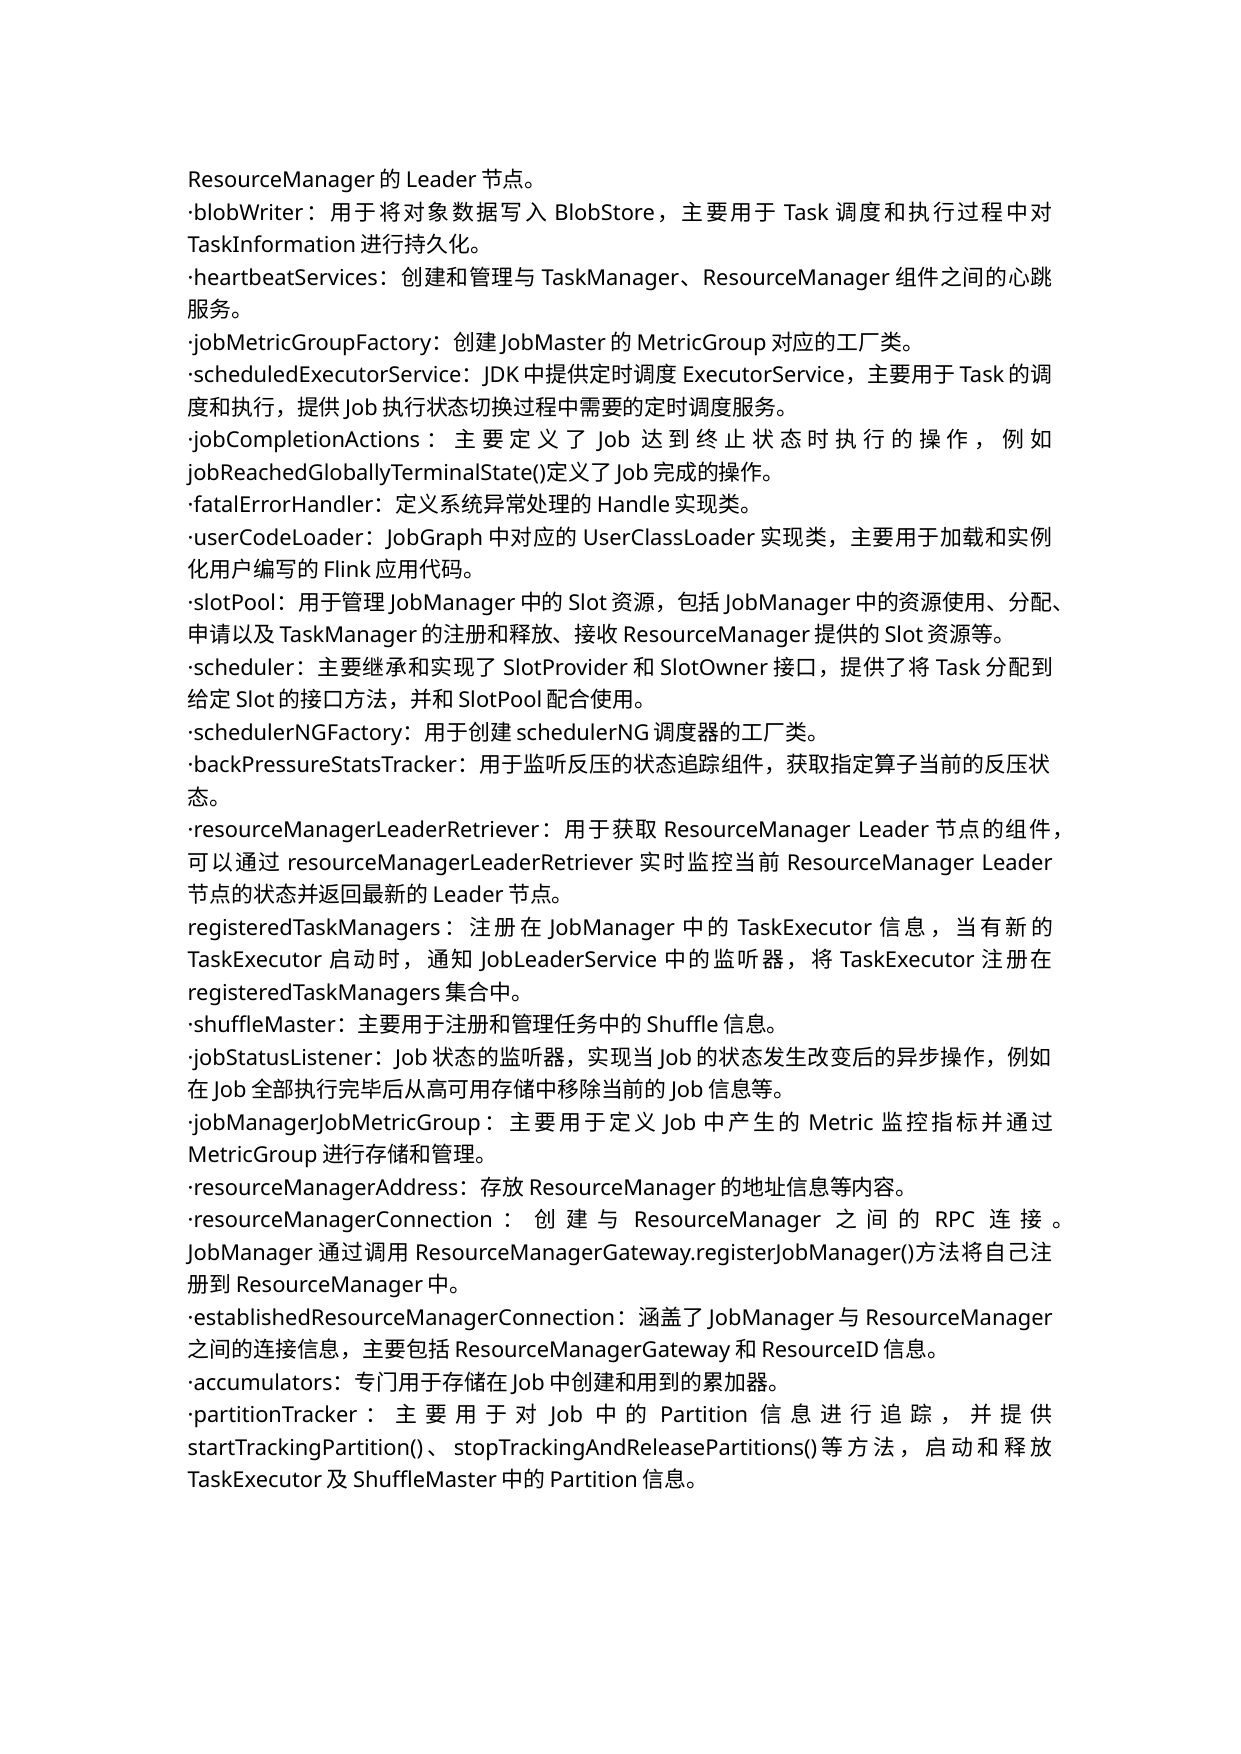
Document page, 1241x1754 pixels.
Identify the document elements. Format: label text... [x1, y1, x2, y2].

text ·slotPool：用于管理JobManager中的Slot资源，包括JobManager中的资源使用、分配、申请以及TaskManager的注册和释放、接收ResourceManager提供的Slot资源等。 [187, 584, 1053, 649]
text ·jobCompletionActions：主要定义了Job达到终止状态时执行的操作，例如jobReachedGloballyTerminalState()定义了Job完成的操作。 [187, 422, 1053, 487]
text ·fatalErrorHandler：定义系统异常处理的Handle实现类。 [187, 487, 1053, 519]
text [187, 162, 1053, 194]
text ·blobWriter：用于将对象数据写入BlobStore，主要用于Task调度和执行过程中对TaskInformation进行持久化。 [187, 194, 1053, 259]
text ·resourceManagerConnection：创建与ResourceManager之间的RPC连接。JobManager通过调用ResourceManagerGateway.registerJobManager()方法将自己注册到ResourceManager中。 [187, 1202, 1053, 1299]
text ·establishedResourceManagerConnection：涵盖了JobManager与ResourceManager之间的连接信息，主要包括ResourceManagerGateway和ResourceID信息。 [187, 1299, 1053, 1364]
text ·scheduler：主要继承和实现了SlotProvider和SlotOwner接口，提供了将Task分配到给定Slot的接口方法，并和SlotPool配合使用。 [187, 649, 1053, 714]
text ·jobManagerJobMetricGroup：主要用于定义Job中产生的Metric监控指标并通过MetricGroup进行存储和管理。 [187, 1104, 1053, 1169]
text ·accumulators：专门用于存储在Job中创建和用到的累加器。 [187, 1364, 1053, 1397]
text ·partitionTracker：主要用于对Job中的Partition信息进行追踪，并提供startTrackingPartition()、stopTrackingAndReleasePartitions()等方法，启动和释放TaskExecutor及ShuffleMaster中的Partition信息。 [187, 1397, 1053, 1494]
text ·resourceManagerLeaderRetriever：用于获取ResourceManager Leader节点的组件，可以通过resourceManagerLeaderRetriever实时监控当前ResourceManager Leader节点的状态并返回最新的Leader节点。 [187, 812, 1053, 909]
text ·backPressureStatsTracker：用于监听反压的状态追踪组件，获取指定算子当前的反压状态。 [187, 747, 1053, 812]
text ·jobStatusListener：Job状态的监听器，实现当Job的状态发生改变后的异步操作，例如在Job全部执行完毕后从高可用存储中移除当前的Job信息等。 [187, 1039, 1053, 1104]
text registeredTaskManagers：注册在JobManager中的TaskExecutor信息，当有新的TaskExecutor启动时，通知JobLeaderService中的监听器，将TaskExecutor注册在registeredTaskManagers集合中。 [187, 909, 1053, 1007]
text ·userCodeLoader：JobGraph中对应的UserClassLoader实现类，主要用于加载和实例化用户编写的Flink应用代码。 [187, 519, 1053, 584]
text ·shuffleMaster：主要用于注册和管理任务中的Shuffle信息。 [187, 1007, 1053, 1039]
text ·heartbeatServices：创建和管理与TaskManager、ResourceManager组件之间的心跳服务。 [187, 259, 1053, 324]
text ·resourceManagerAddress：存放ResourceManager的地址信息等内容。 [187, 1169, 1053, 1202]
text ·scheduledExecutorService：JDK中提供定时调度ExecutorService，主要用于Task的调度和执行，提供Job执行状态切换过程中需要的定时调度服务。 [187, 357, 1053, 422]
text ·schedulerNGFactory：用于创建schedulerNG调度器的工厂类。 [187, 714, 1053, 747]
text ·jobMetricGroupFactory：创建JobMaster的MetricGroup对应的工厂类。 [187, 324, 1053, 357]
